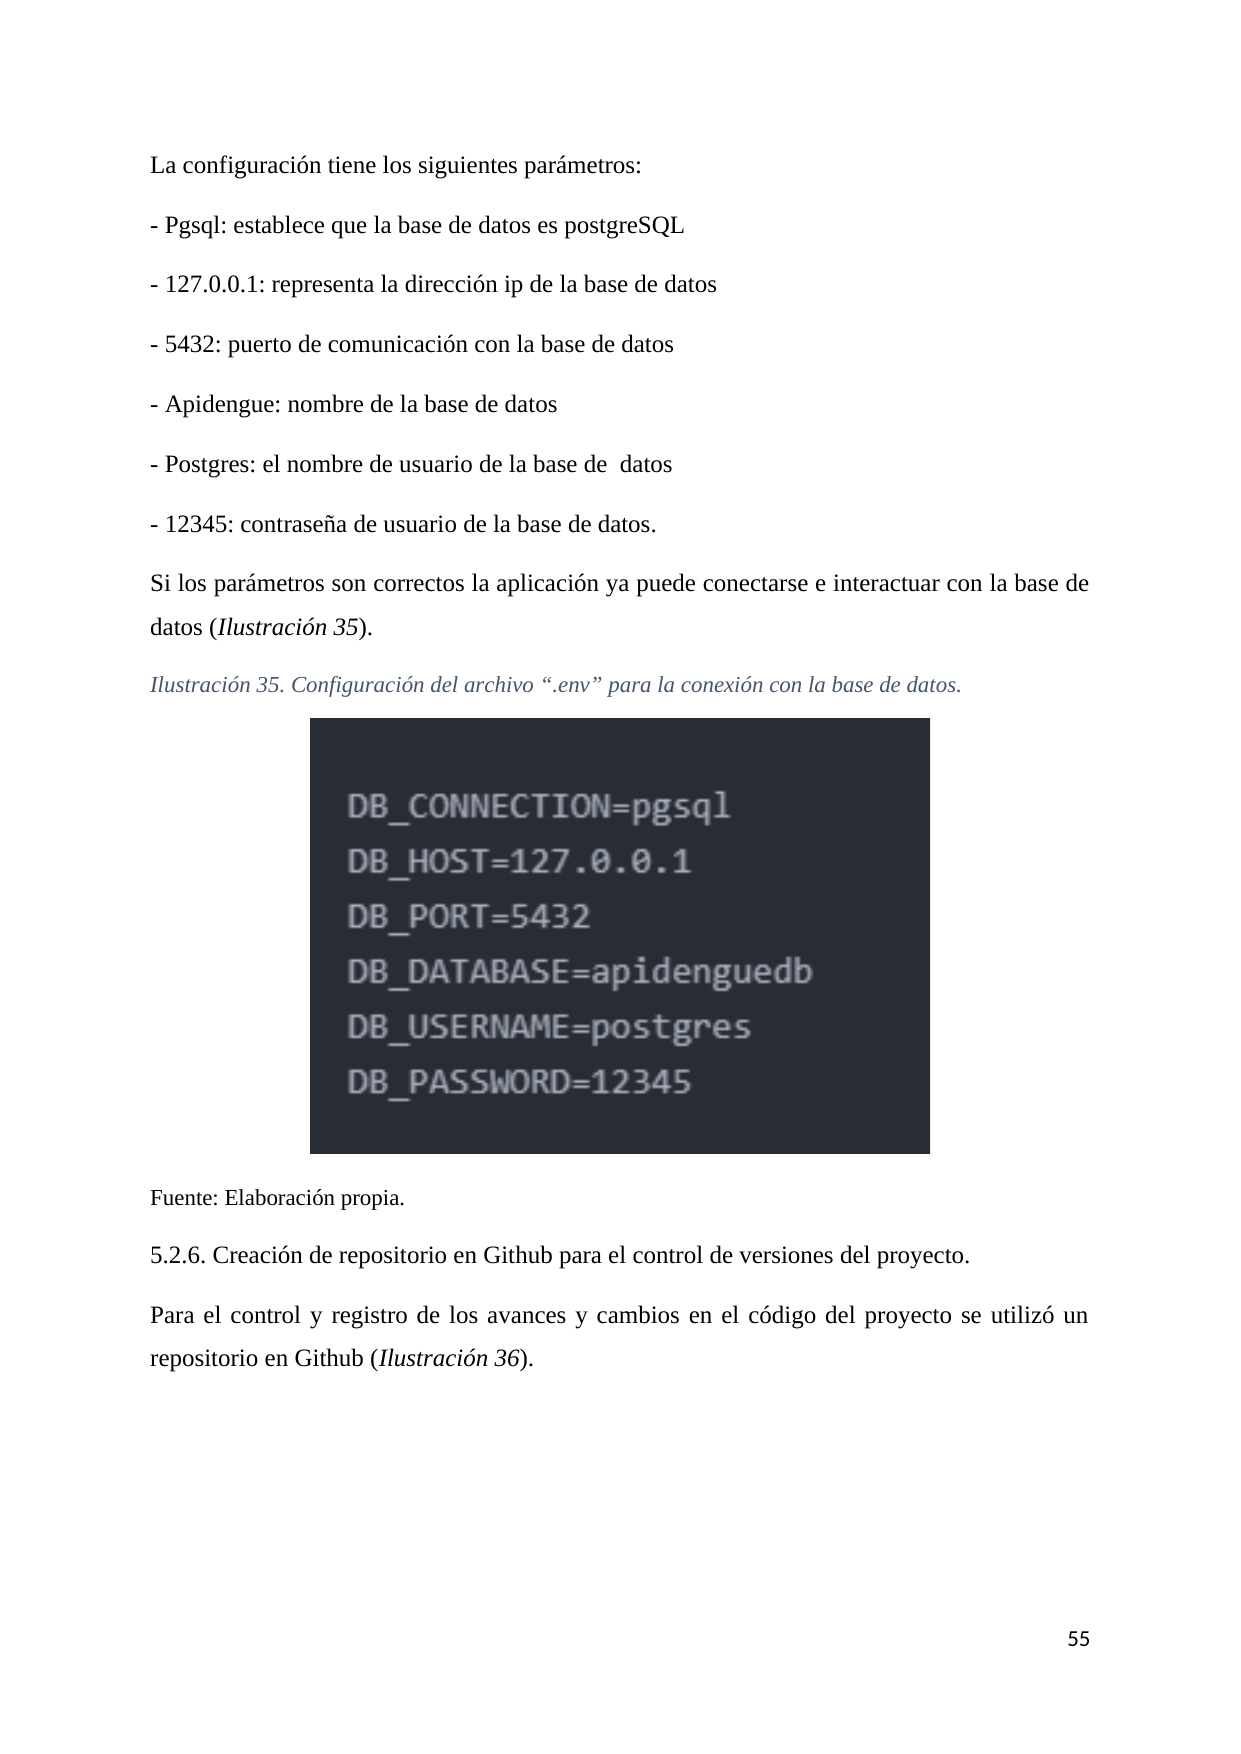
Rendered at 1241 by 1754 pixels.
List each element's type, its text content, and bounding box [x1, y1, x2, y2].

text - 5432: puerto de comunicación con la base de datos [150, 329, 1090, 358]
text Si los parámetros son correctos la aplicación ya puede conectarse e interactuar con la base de datos (Ilustración 35). [150, 568, 1090, 640]
text - Pgsql: establece que la base de datos es postgreSQL [150, 210, 1090, 238]
text - Apidengue: nombre de la base de datos [150, 389, 1090, 418]
text - Postgres: el nombre de usuario de la base de datos [150, 449, 1090, 478]
text - 127.0.0.1: representa la dirección ip de la base de datos [150, 269, 1090, 298]
text Fuente: Elaboración propia. [150, 1184, 1090, 1211]
text La configuración tiene los siguientes parámetros: [150, 150, 1090, 179]
text 5.2.6. Creación de repositorio en Github para el control de versiones del proyecto. [150, 1241, 1090, 1269]
text Para el control y registro de los avances y cambios en el código del proyecto se utilizó un repositorio en Github (Ilustración 36). [150, 1300, 1090, 1372]
text - 12345: contraseña de usuario de la base de datos. [150, 509, 1090, 537]
picture [310, 718, 930, 1154]
text Ilustración 35. Configuración del archivo “.env” para la conexión con la base de datos. [150, 671, 1090, 698]
